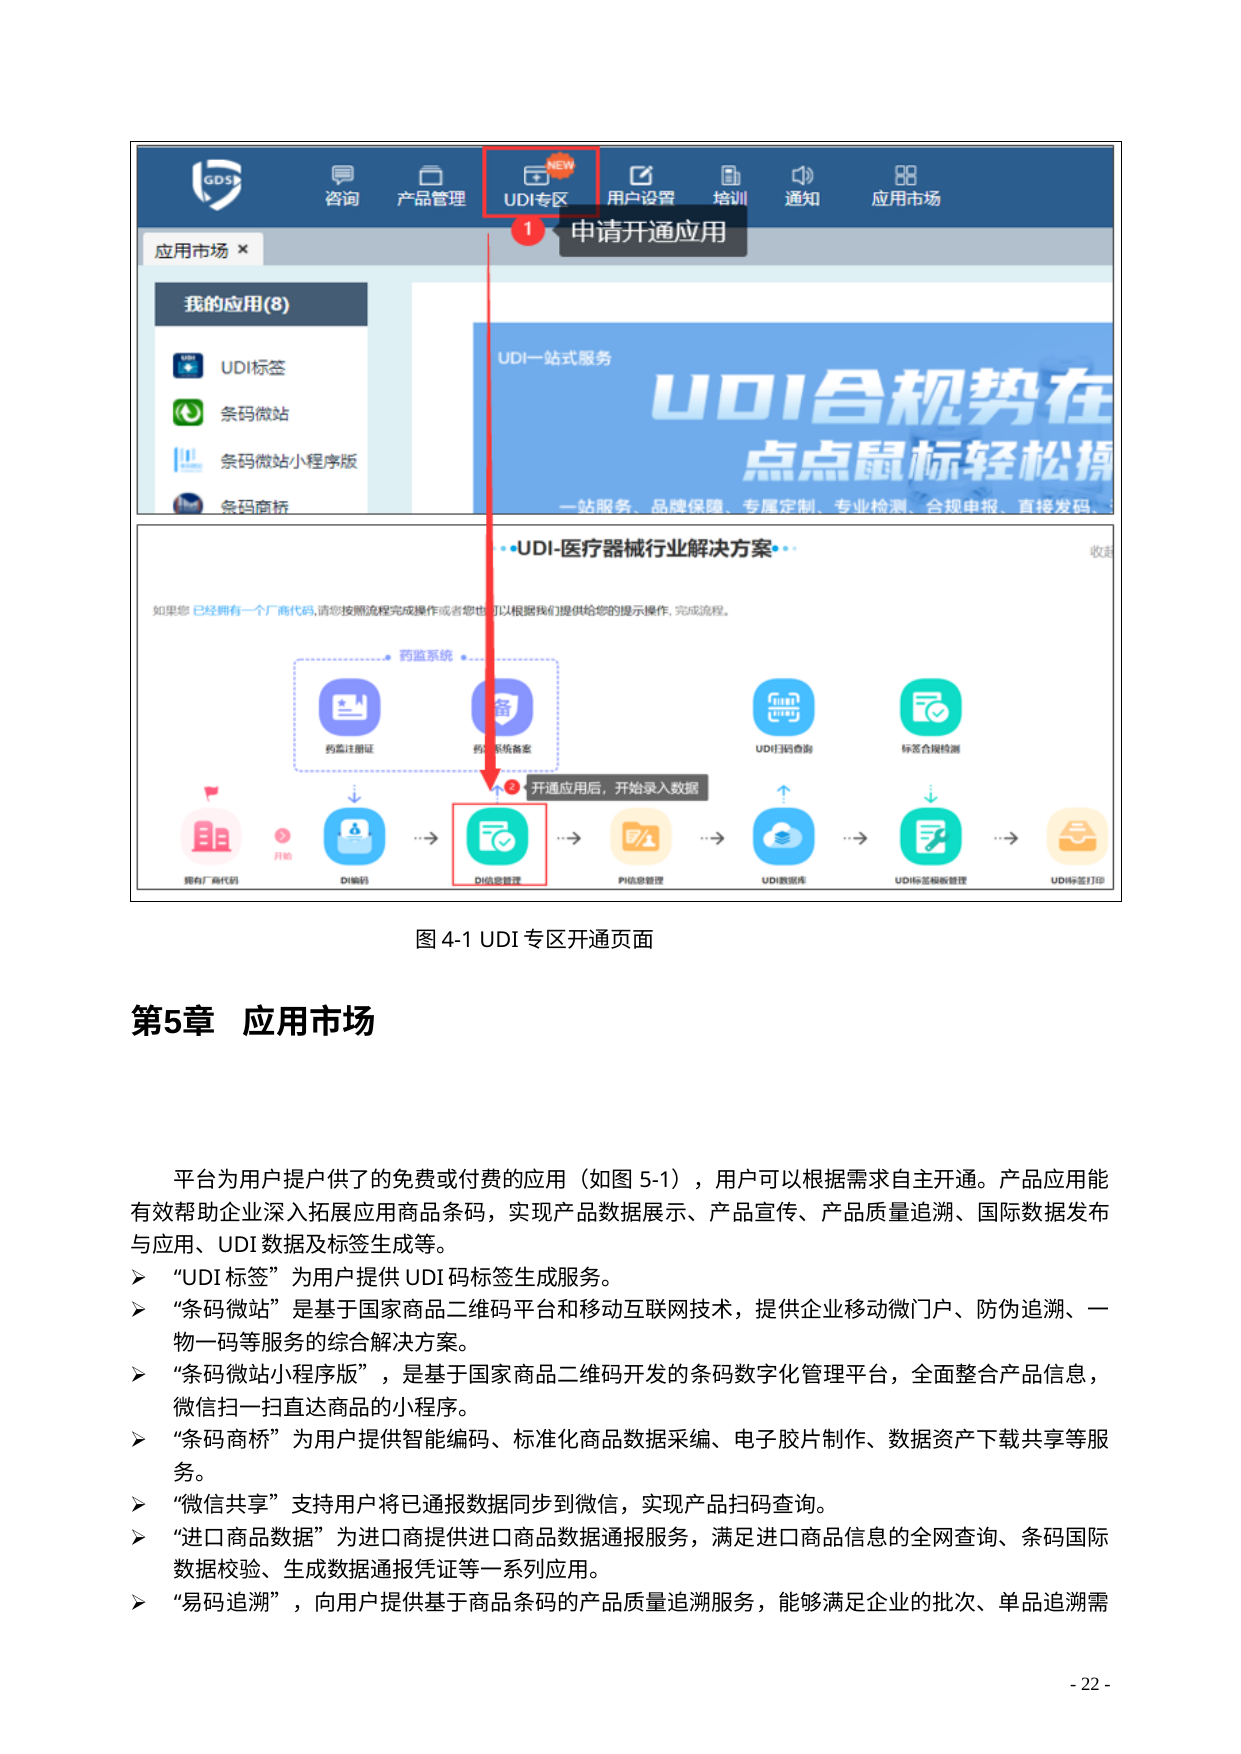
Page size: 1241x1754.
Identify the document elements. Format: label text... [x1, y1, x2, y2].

list “微信共享”支持用户将已通报数据同步到微信，实现产品扫码查询。 [130, 1487, 1110, 1519]
text 平台为用户提户供了的免费或付费的应用（如图5-1），用户可以根据需求自主开通。产品应用能有效帮助企业深入拓展应用商品条码，实现产品数据展示、产品宣传、产品质量追溯、国际数据发布与应用、UDI数据及标签生成等。 [130, 1162, 1110, 1259]
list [130, 1584, 1110, 1617]
list “UDI标签”为用户提供UDI码标签生成服务。 [130, 1259, 1110, 1292]
picture [131, 142, 1121, 901]
list “条码微站”是基于国家商品二维码平台和移动互联网技术，提供企业移动微门户、防伪追溯、一物一码等服务的综合解决方案。 [130, 1292, 1110, 1357]
list “进口商品数据”为进口商提供进口商品数据通报服务，满足进口商品信息的全网查询、条码国际数据校验、生成数据通报凭证等一系列应用。 [130, 1519, 1110, 1584]
list “条码商桥”为用户提供智能编码、标准化商品数据采编、电子胶片制作、数据资产下载共享等服务。 [130, 1422, 1110, 1487]
text 图4-1 UDI专区开通页面 [130, 921, 1110, 954]
list “条码微站小程序版”，是基于国家商品二维码开发的条码数字化管理平台，全面整合产品信息，微信扫一扫直达商品的小程序。 [130, 1357, 1110, 1422]
subtitle 应用市场 [130, 986, 1110, 1051]
